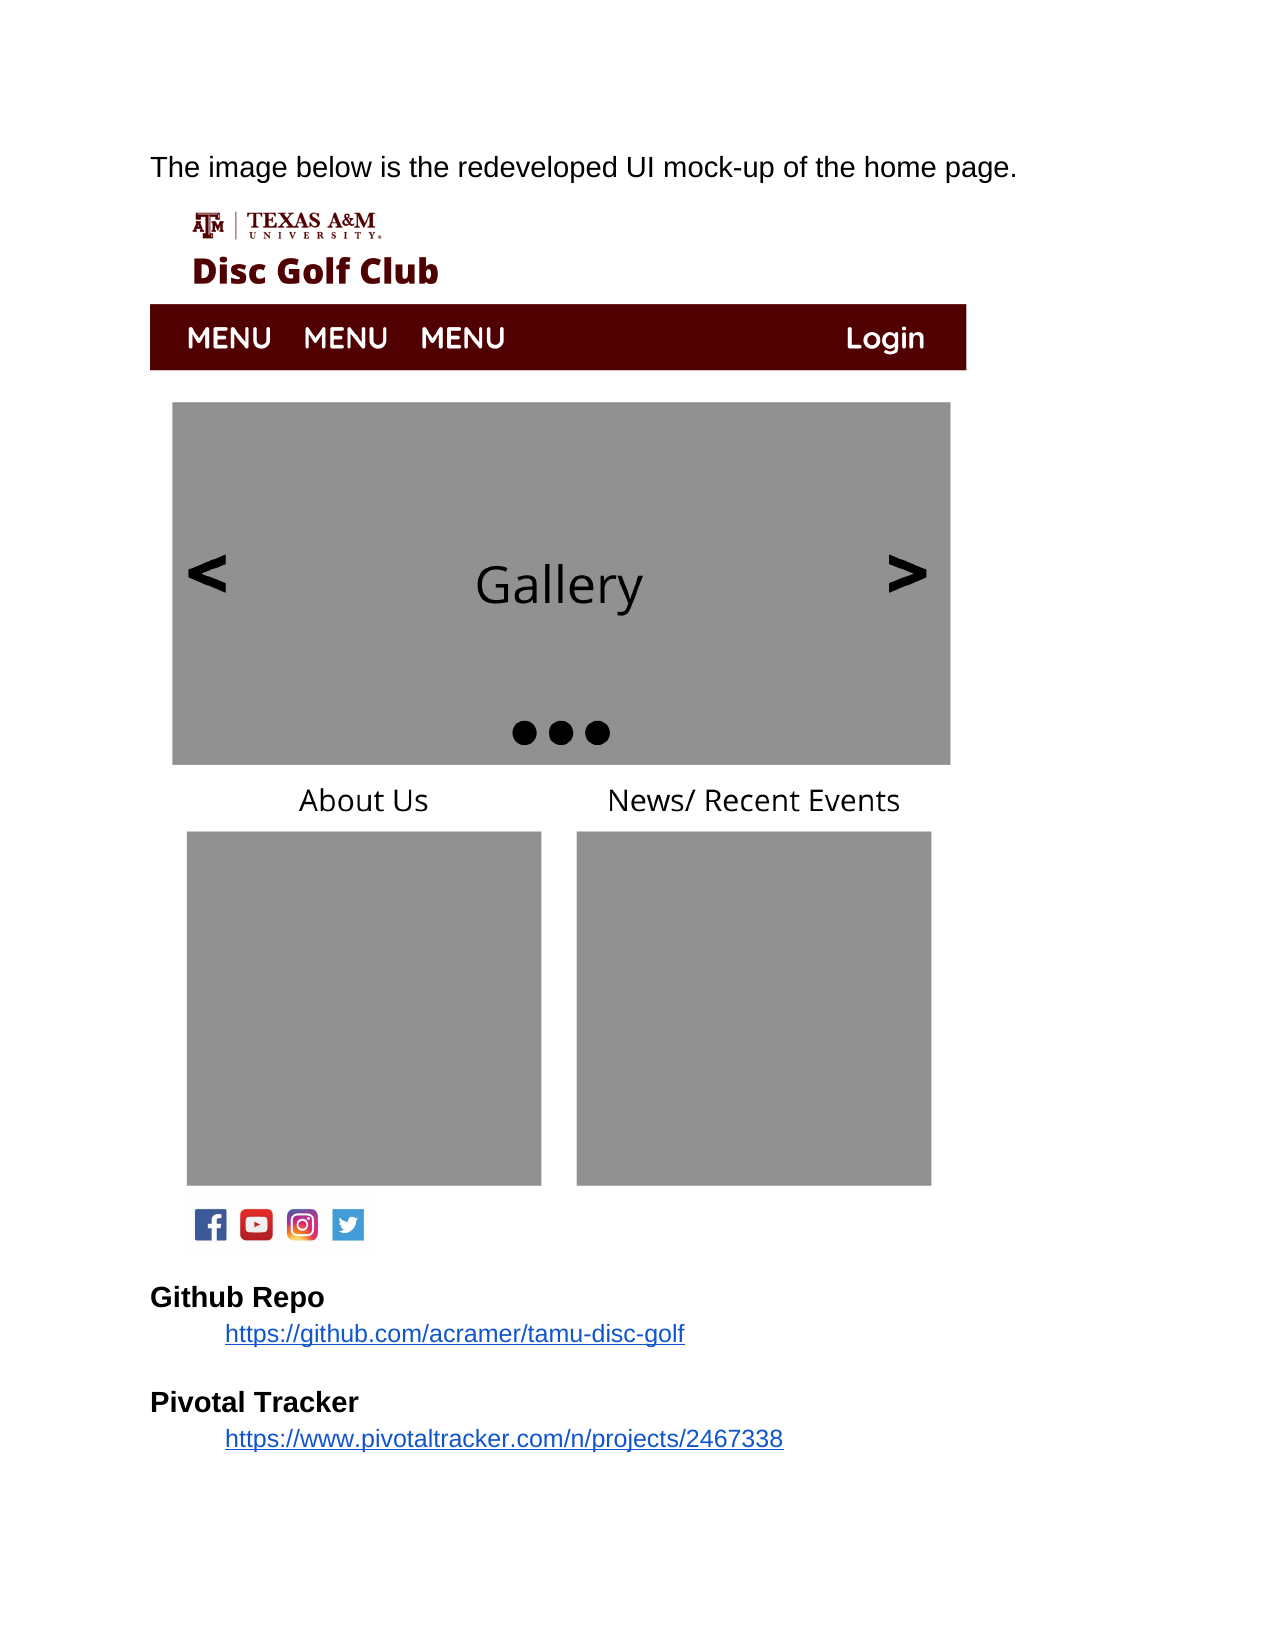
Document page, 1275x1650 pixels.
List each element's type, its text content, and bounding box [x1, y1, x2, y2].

text Github Repo [150, 1281, 1125, 1314]
text https://github.com/acramer/tamu-disc-golf [150, 1319, 1125, 1348]
picture [150, 188, 967, 1277]
text Pivotal Tracker [150, 1385, 1125, 1419]
text The image below is the redeveloped UI mock-up of the home page. [150, 150, 1125, 183]
text https://www.pivotaltracker.com/n/projects/2467338 [150, 1424, 1125, 1452]
